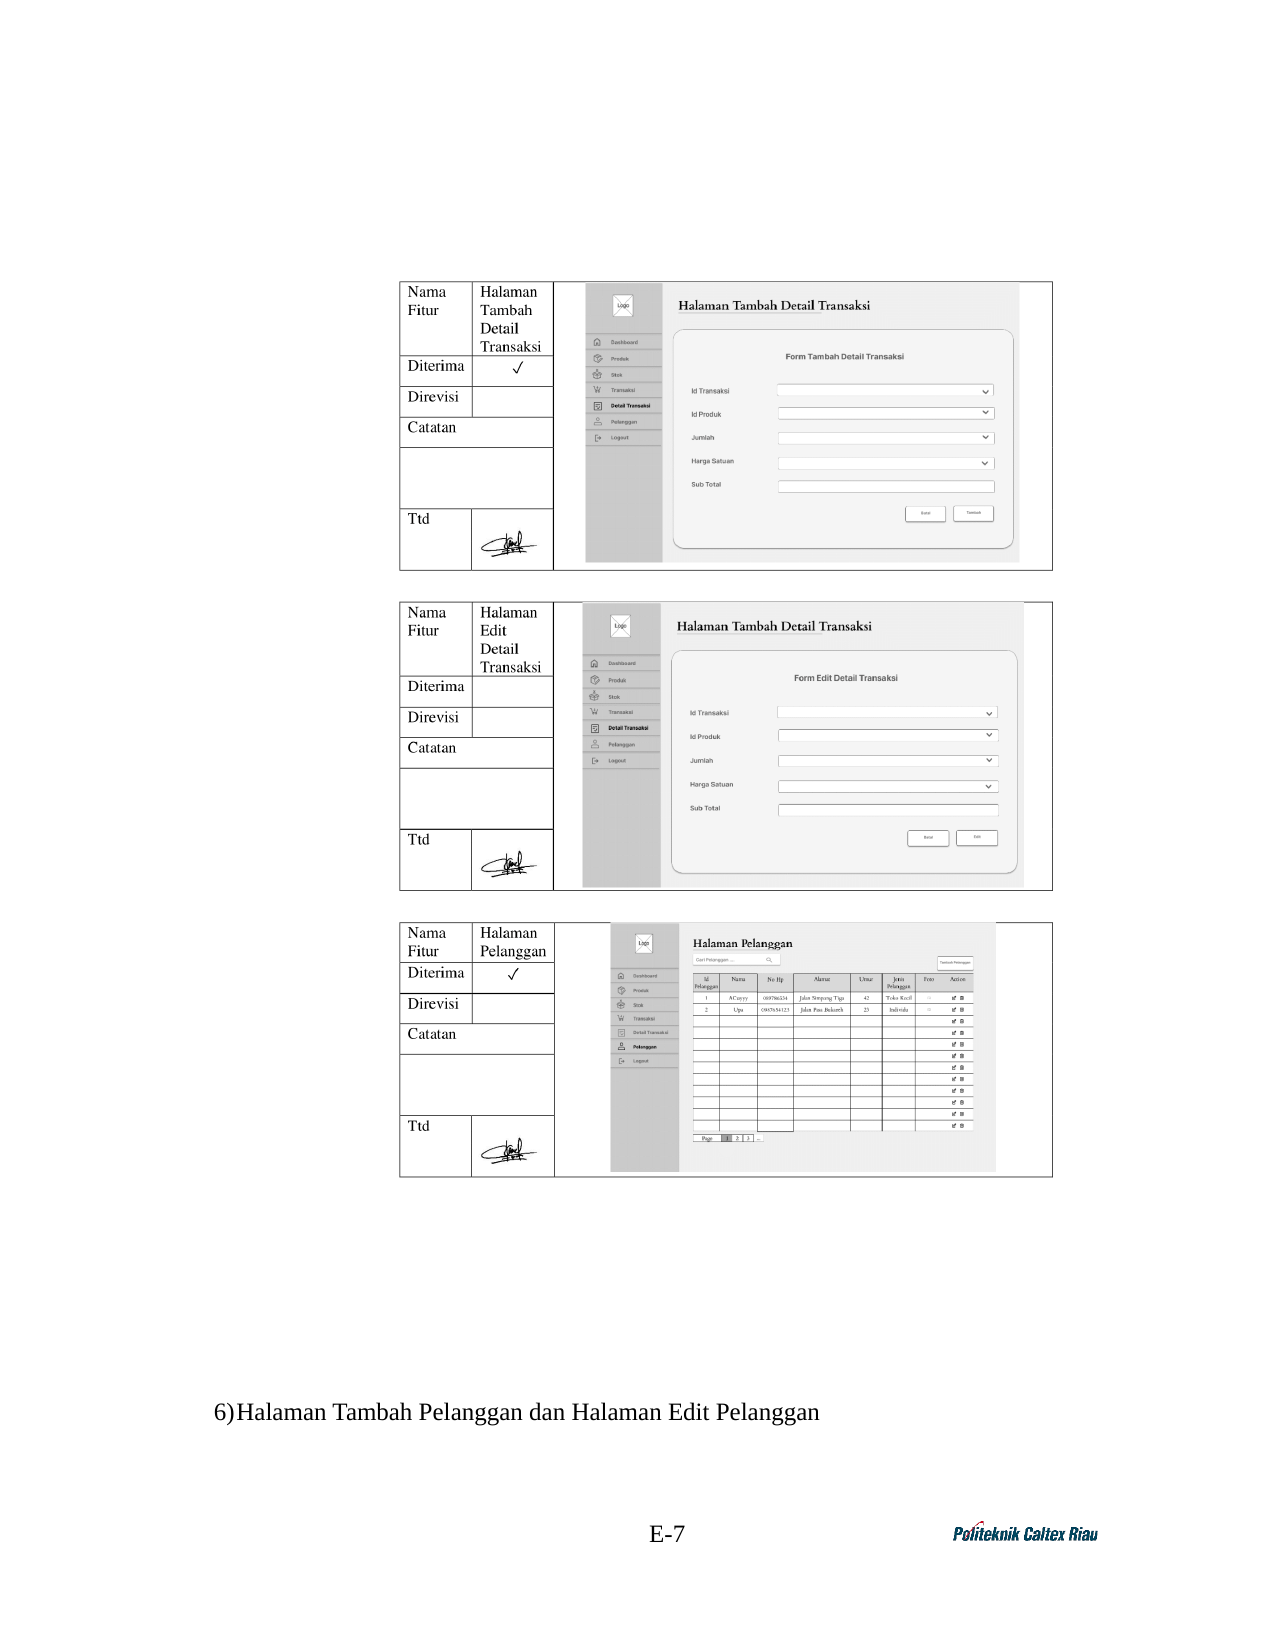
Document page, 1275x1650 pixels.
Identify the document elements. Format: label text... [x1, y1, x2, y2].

picture [295, 177, 1157, 1395]
picture [951, 1521, 1098, 1543]
list Halaman Tambah Pelanggan dan Halaman Edit Pelanggan [213, 1397, 1098, 1426]
